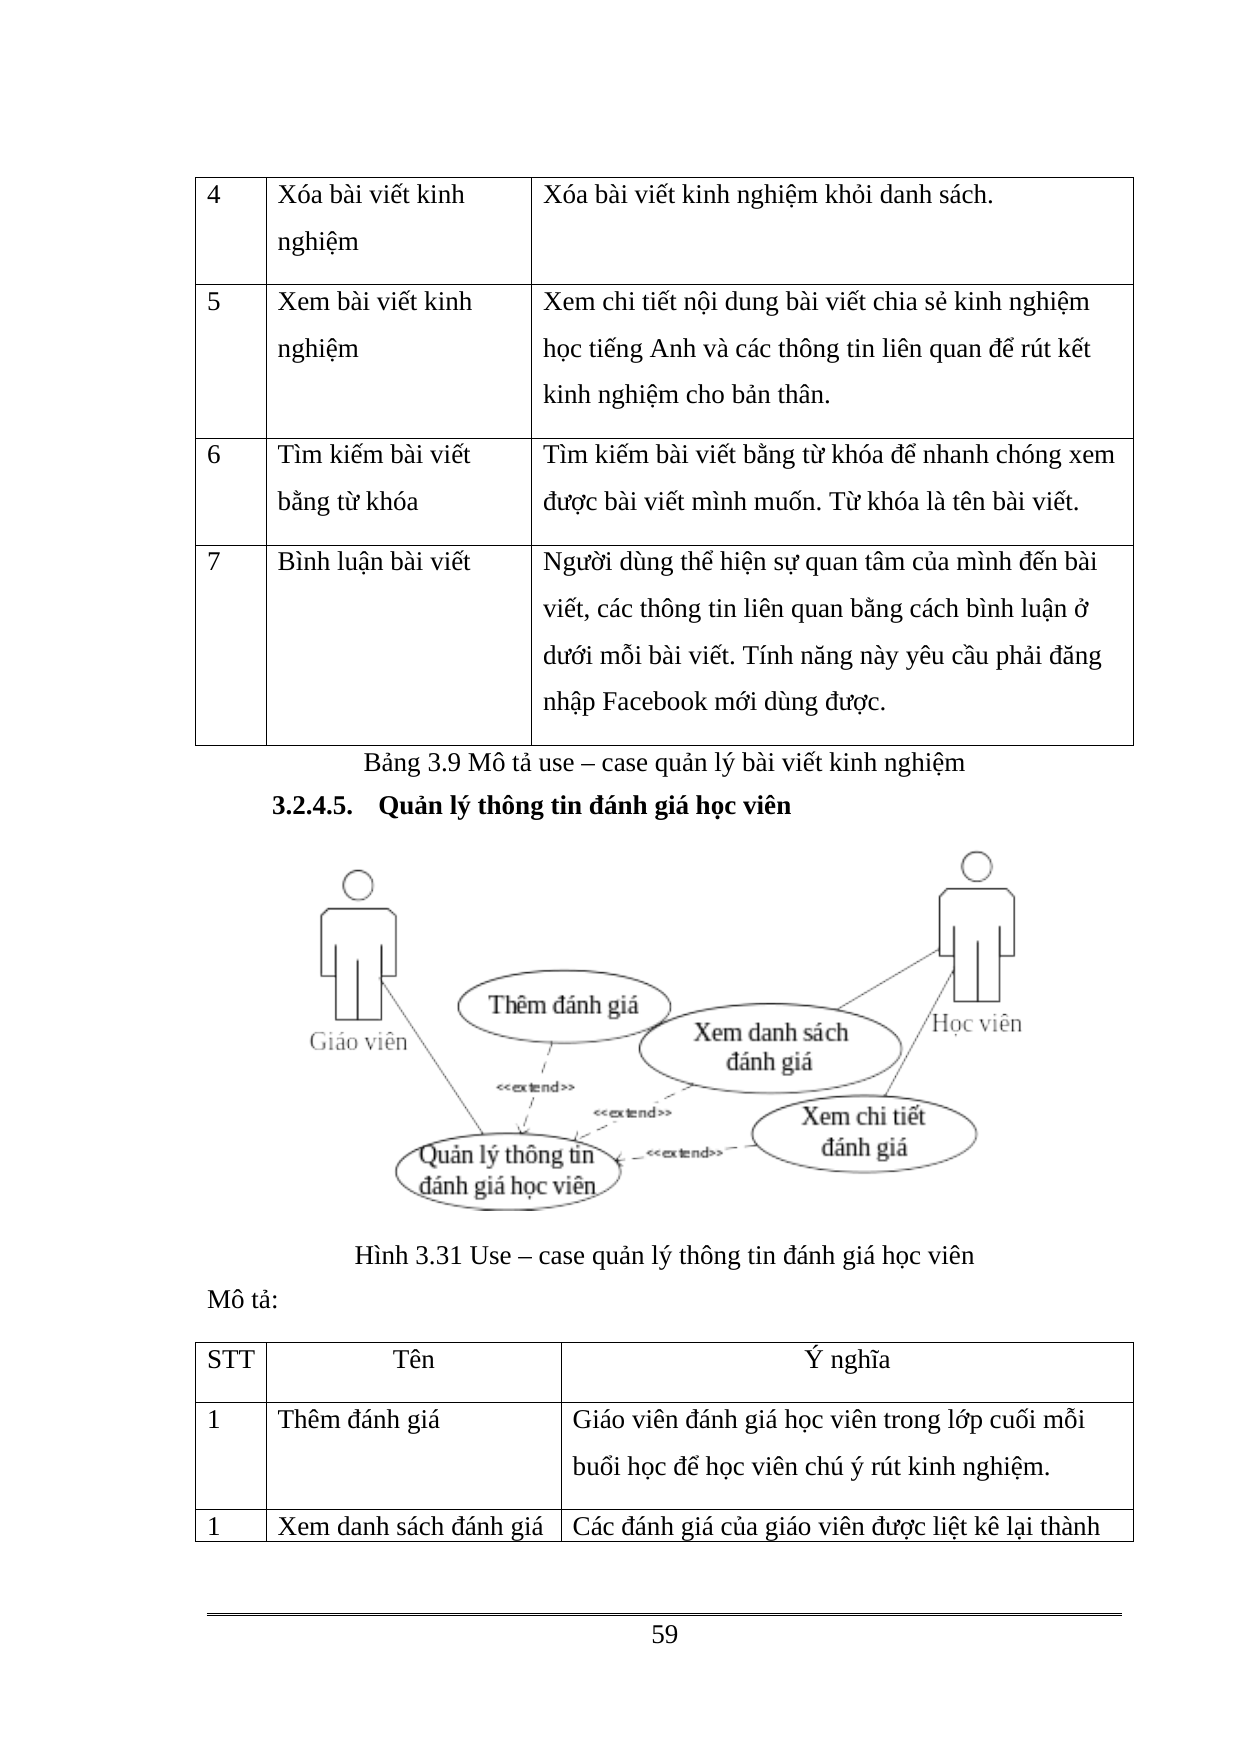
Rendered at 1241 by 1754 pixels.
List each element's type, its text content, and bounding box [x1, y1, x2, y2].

table_cell 7 [196, 546, 266, 745]
table_header STT [196, 1343, 266, 1402]
table_cell Xóa bài viết kinh nghiệm khỏi danh sách. [532, 178, 1133, 284]
text Bảng 3.9 Mô tả use – case quản lý bài viết kinh nghiệm [207, 746, 1122, 777]
table_cell Tìm kiếm bài viết bằng từ khóa để nhanh chóng xem được bài viết mình muốn. Từ khóa là tên bài viết. [532, 439, 1133, 544]
table_cell 1 [196, 1403, 266, 1509]
table_cell 4 [196, 178, 266, 284]
table_cell Bình luận bài viết [267, 546, 531, 745]
table_cell 6 [196, 439, 266, 544]
table_header Ý nghĩa [562, 1343, 1133, 1402]
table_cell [267, 1510, 561, 1541]
table_cell Giáo viên đánh giá học viên trong lớp cuối mỗi buổi học để học viên chú ý rút kinh nghiệm. [562, 1403, 1133, 1509]
text Mô tả: [207, 1283, 1122, 1314]
table_cell Xem bài viết kinh nghiệm [267, 285, 531, 438]
table_cell Tìm kiếm bài viết bằng từ khóa [267, 439, 531, 544]
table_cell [562, 1510, 1133, 1541]
subtitle Quản lý thông tin đánh giá học viên [272, 789, 1122, 821]
table_cell 1 [196, 1510, 266, 1541]
table_cell Thêm đánh giá [267, 1403, 561, 1509]
table_cell Xóa bài viết kinh nghiệm [267, 178, 531, 284]
table_cell Người dùng thể hiện sự quan tâm của mình đến bài viết, các thông tin liên quan bằng cách bình luận ở dưới mỗi bài viết. Tính năng này yêu cầu phải đăng nhập Facebook mới dùng được. [532, 546, 1133, 745]
table_cell 5 [196, 285, 266, 438]
table_cell Xem chi tiết nội dung bài viết chia sẻ kinh nghiệm học tiếng Anh và các thông tin liên quan để rút kết kinh nghiệm cho bản thân. [532, 285, 1133, 438]
table_header Tên [267, 1343, 561, 1402]
